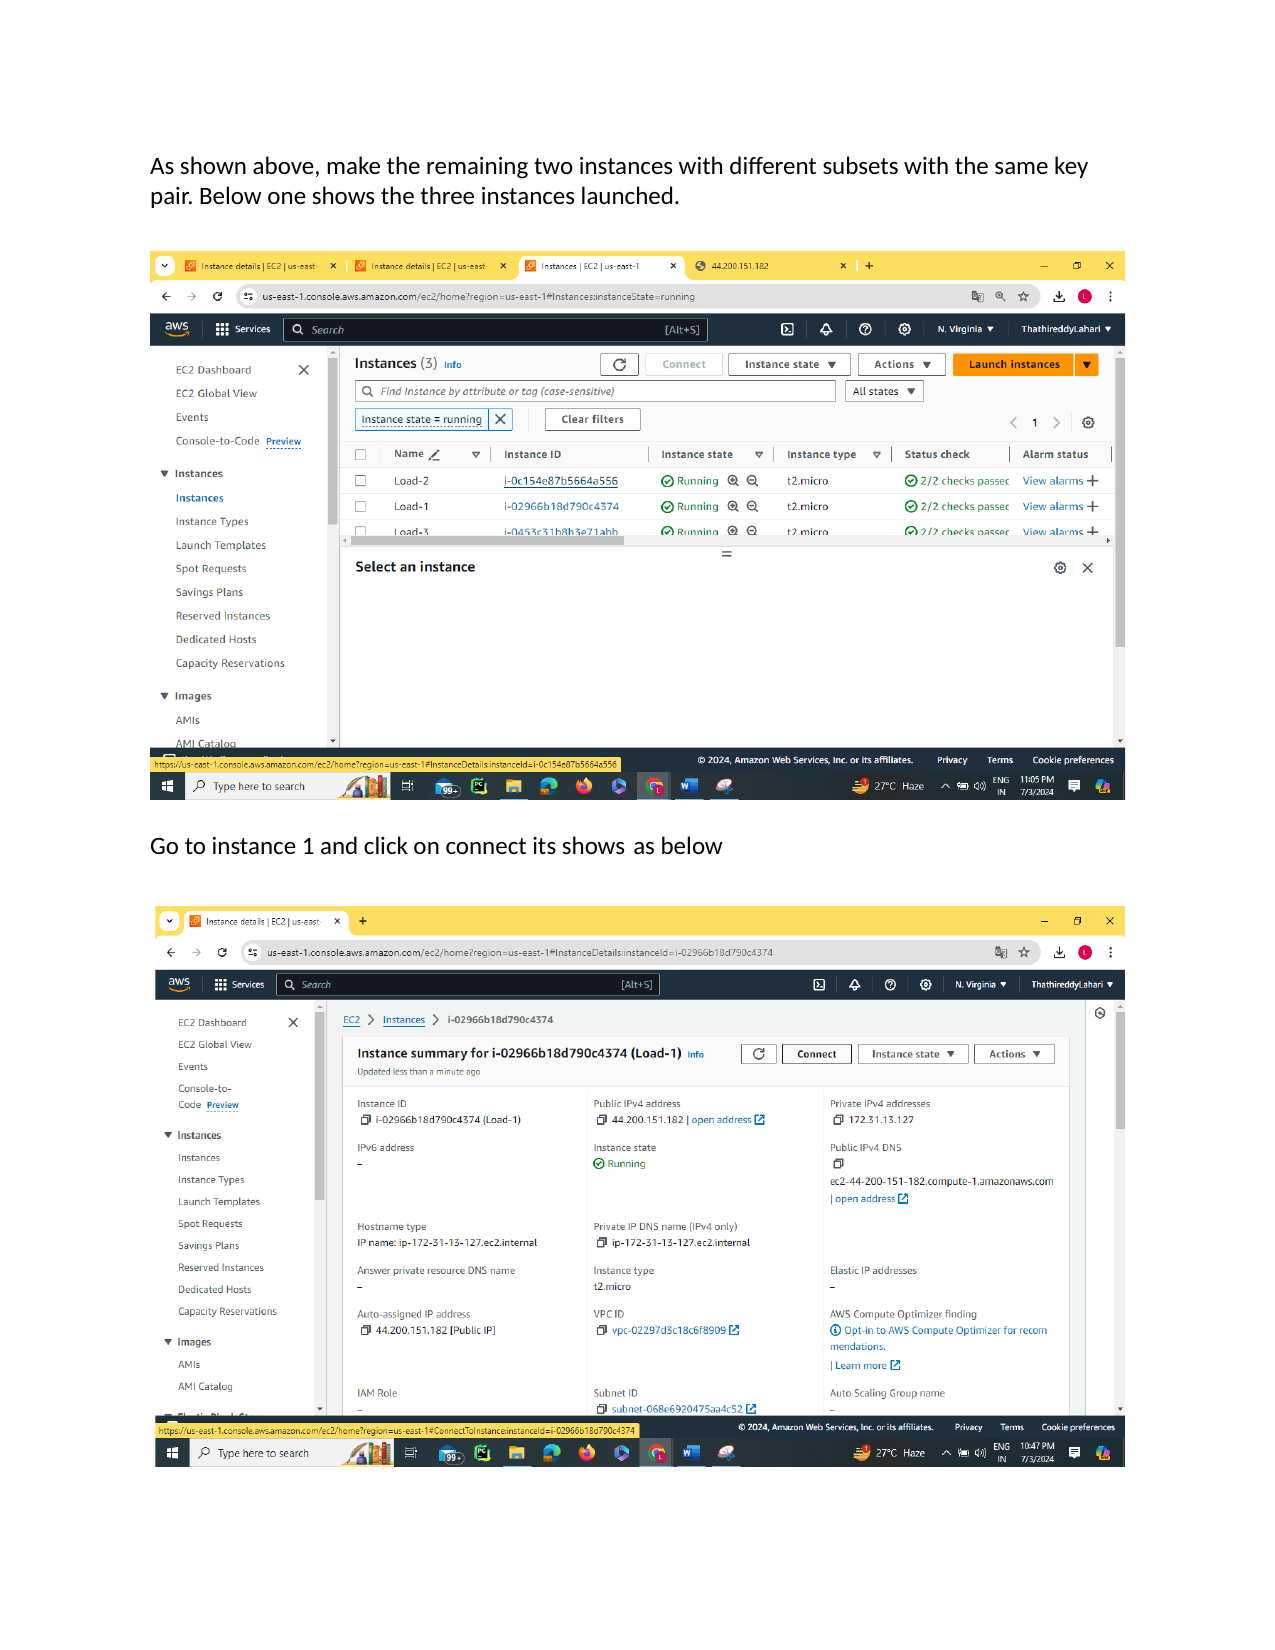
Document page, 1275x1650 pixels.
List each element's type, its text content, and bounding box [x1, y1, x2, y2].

text As shown above, make the remaining two instances with different subsets with the same key pair. Below one shows the three instances launched. [150, 150, 1125, 211]
text Go to instance 1 and click on connect its shows as below [150, 831, 1125, 861]
picture [155, 906, 1125, 1467]
picture [150, 251, 1125, 800]
